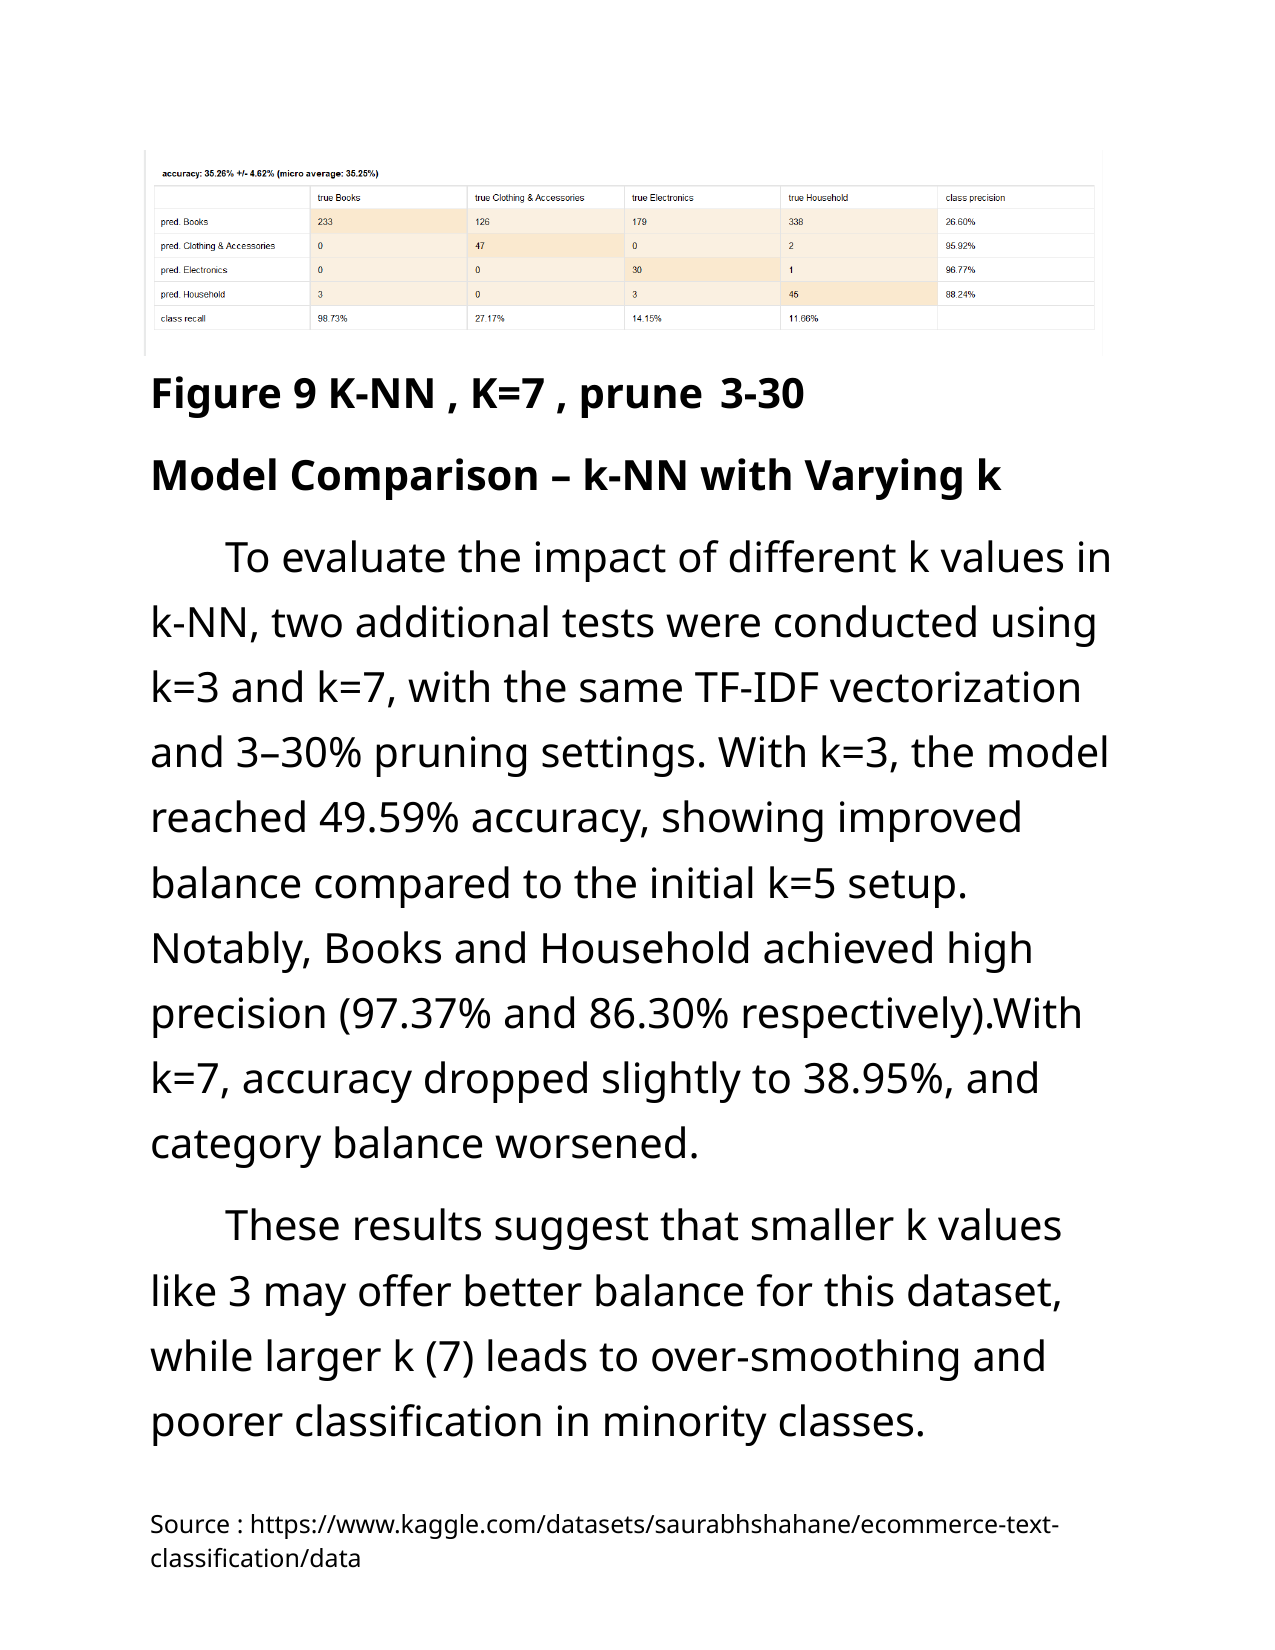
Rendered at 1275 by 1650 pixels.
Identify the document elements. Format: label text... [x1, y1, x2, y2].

text To evaluate the impact of different k values in k-NN, two additional tests were conducted using k=3 and k=7, with the same TF-IDF vectorization and 3–30% pruning settings. With k=3, the model reached 49.59% accuracy, showing improved balance compared to the initial k=5 setup. Notably, Books and Household achieved high precision (97.37% and 86.30% respectively).With k=7, accuracy dropped slightly to 38.95%, and category balance worsened. [150, 527, 1125, 1171]
text These results suggest that smaller k values like 3 may offer better balance for this dataset, while larger k (7) leads to over-smoothing and poorer classification in minority classes. [150, 1196, 1125, 1448]
picture [143, 150, 1103, 356]
text Model Comparison – k-NN with Varying k [150, 446, 1125, 502]
